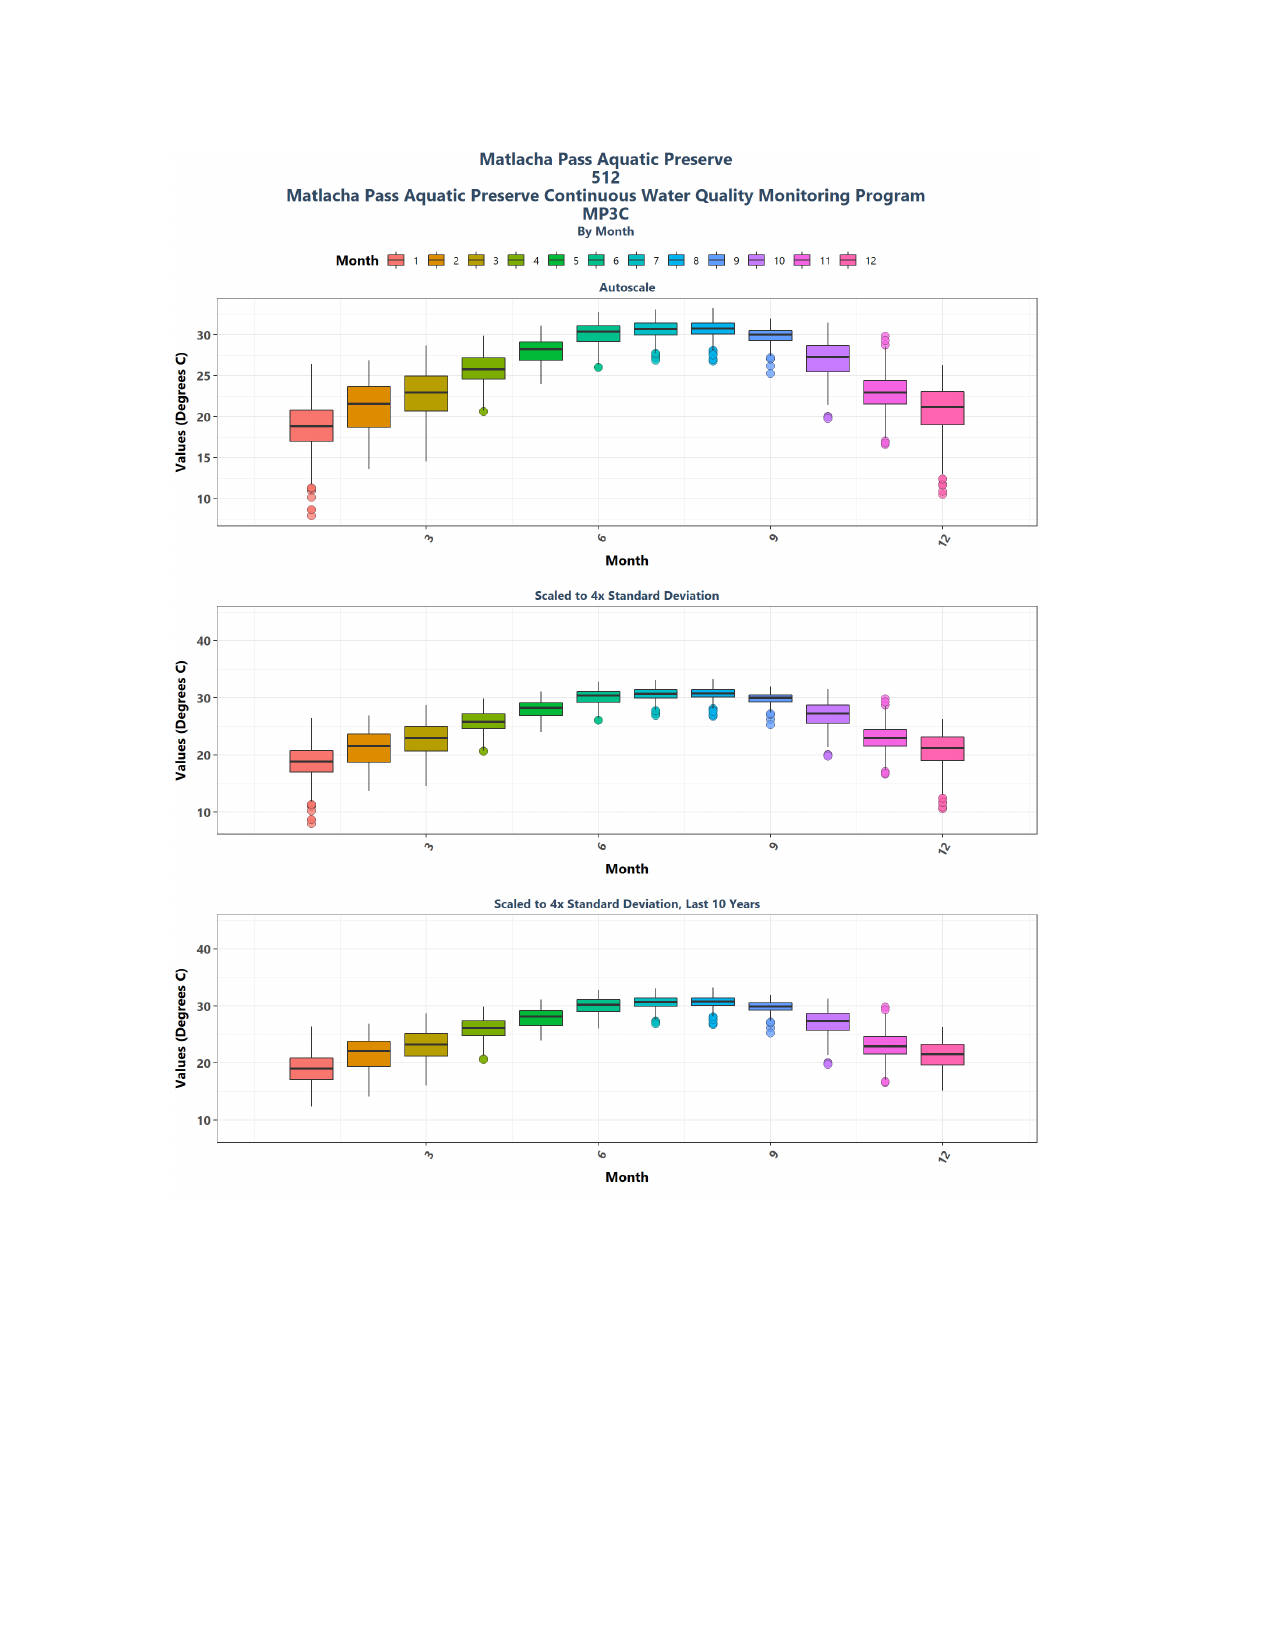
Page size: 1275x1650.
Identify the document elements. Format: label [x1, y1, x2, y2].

picture [168, 150, 1044, 1200]
